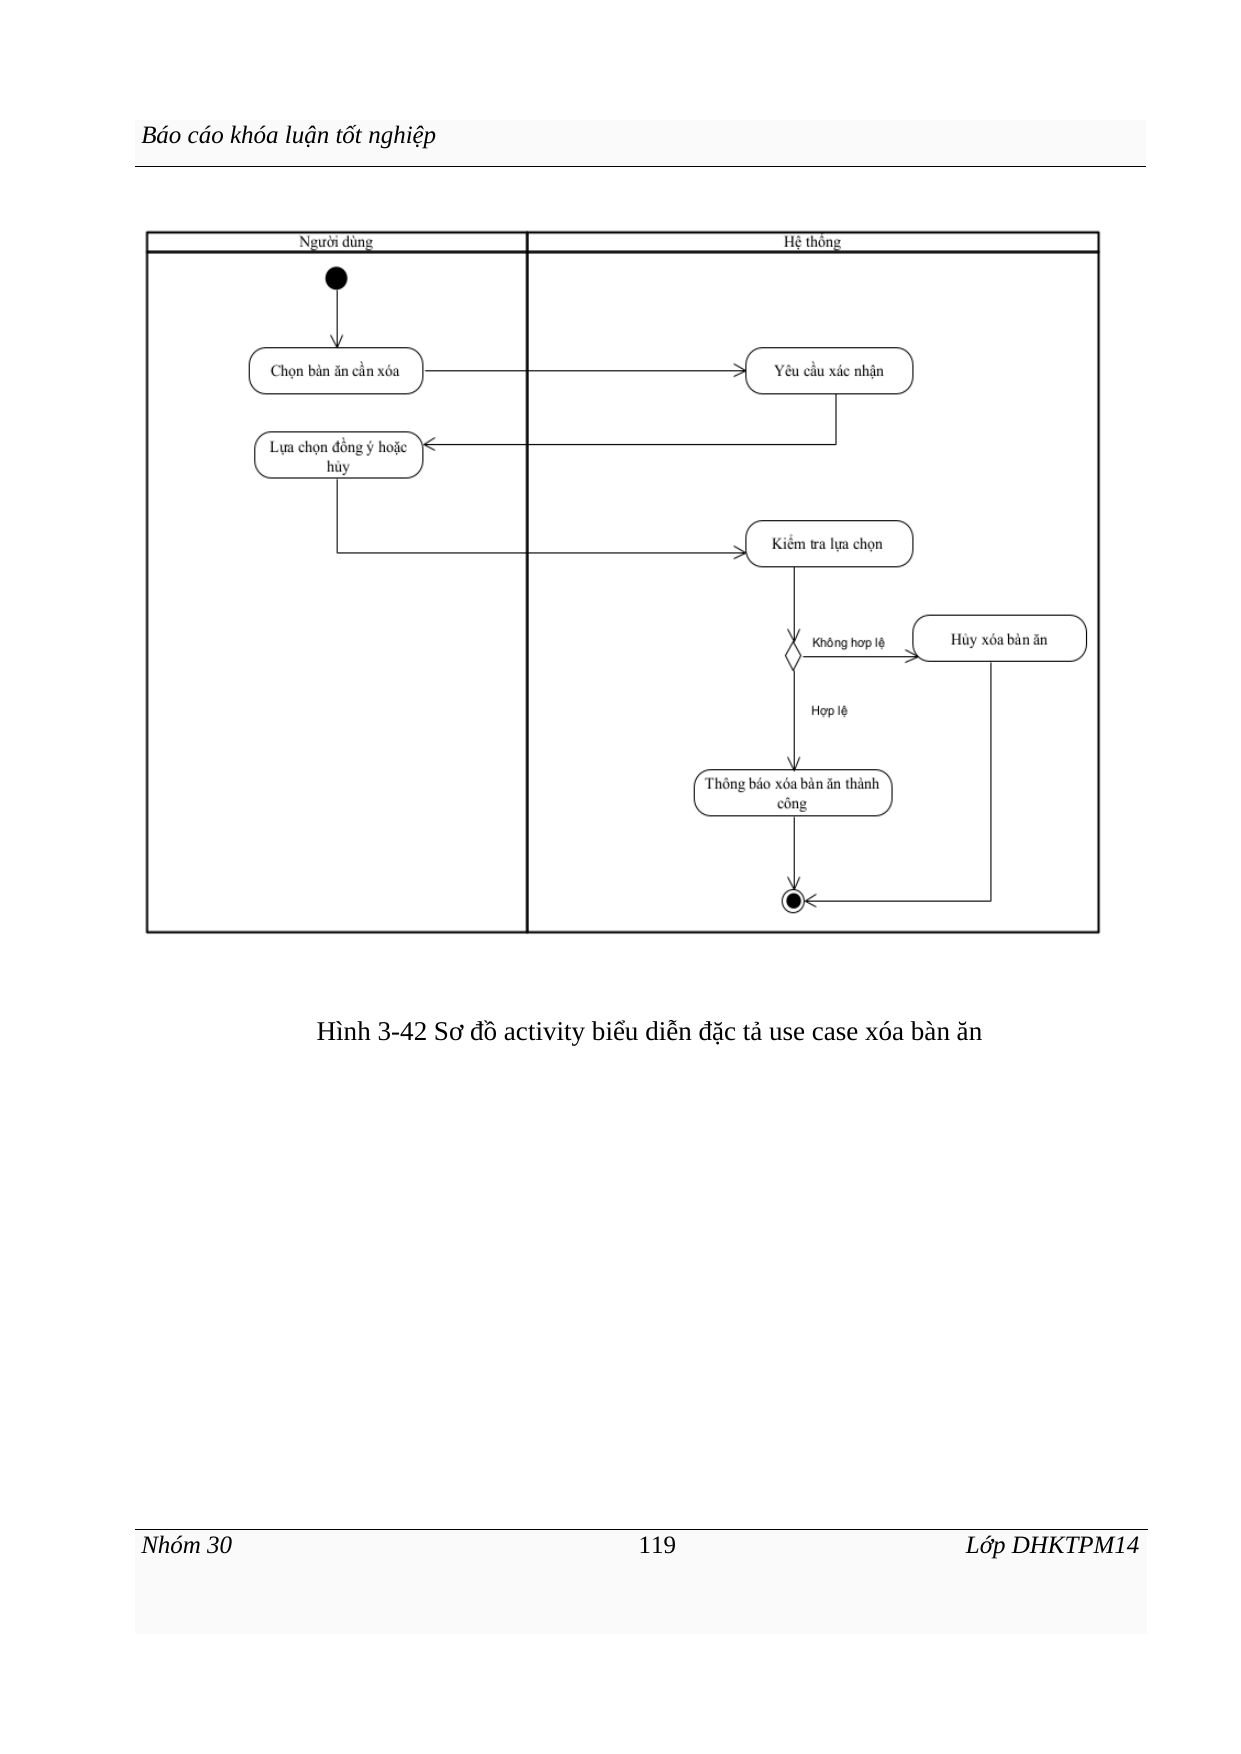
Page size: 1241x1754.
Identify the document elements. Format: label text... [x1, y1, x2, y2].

picture [141, 225, 1106, 941]
table_header [135, 196, 1105, 986]
